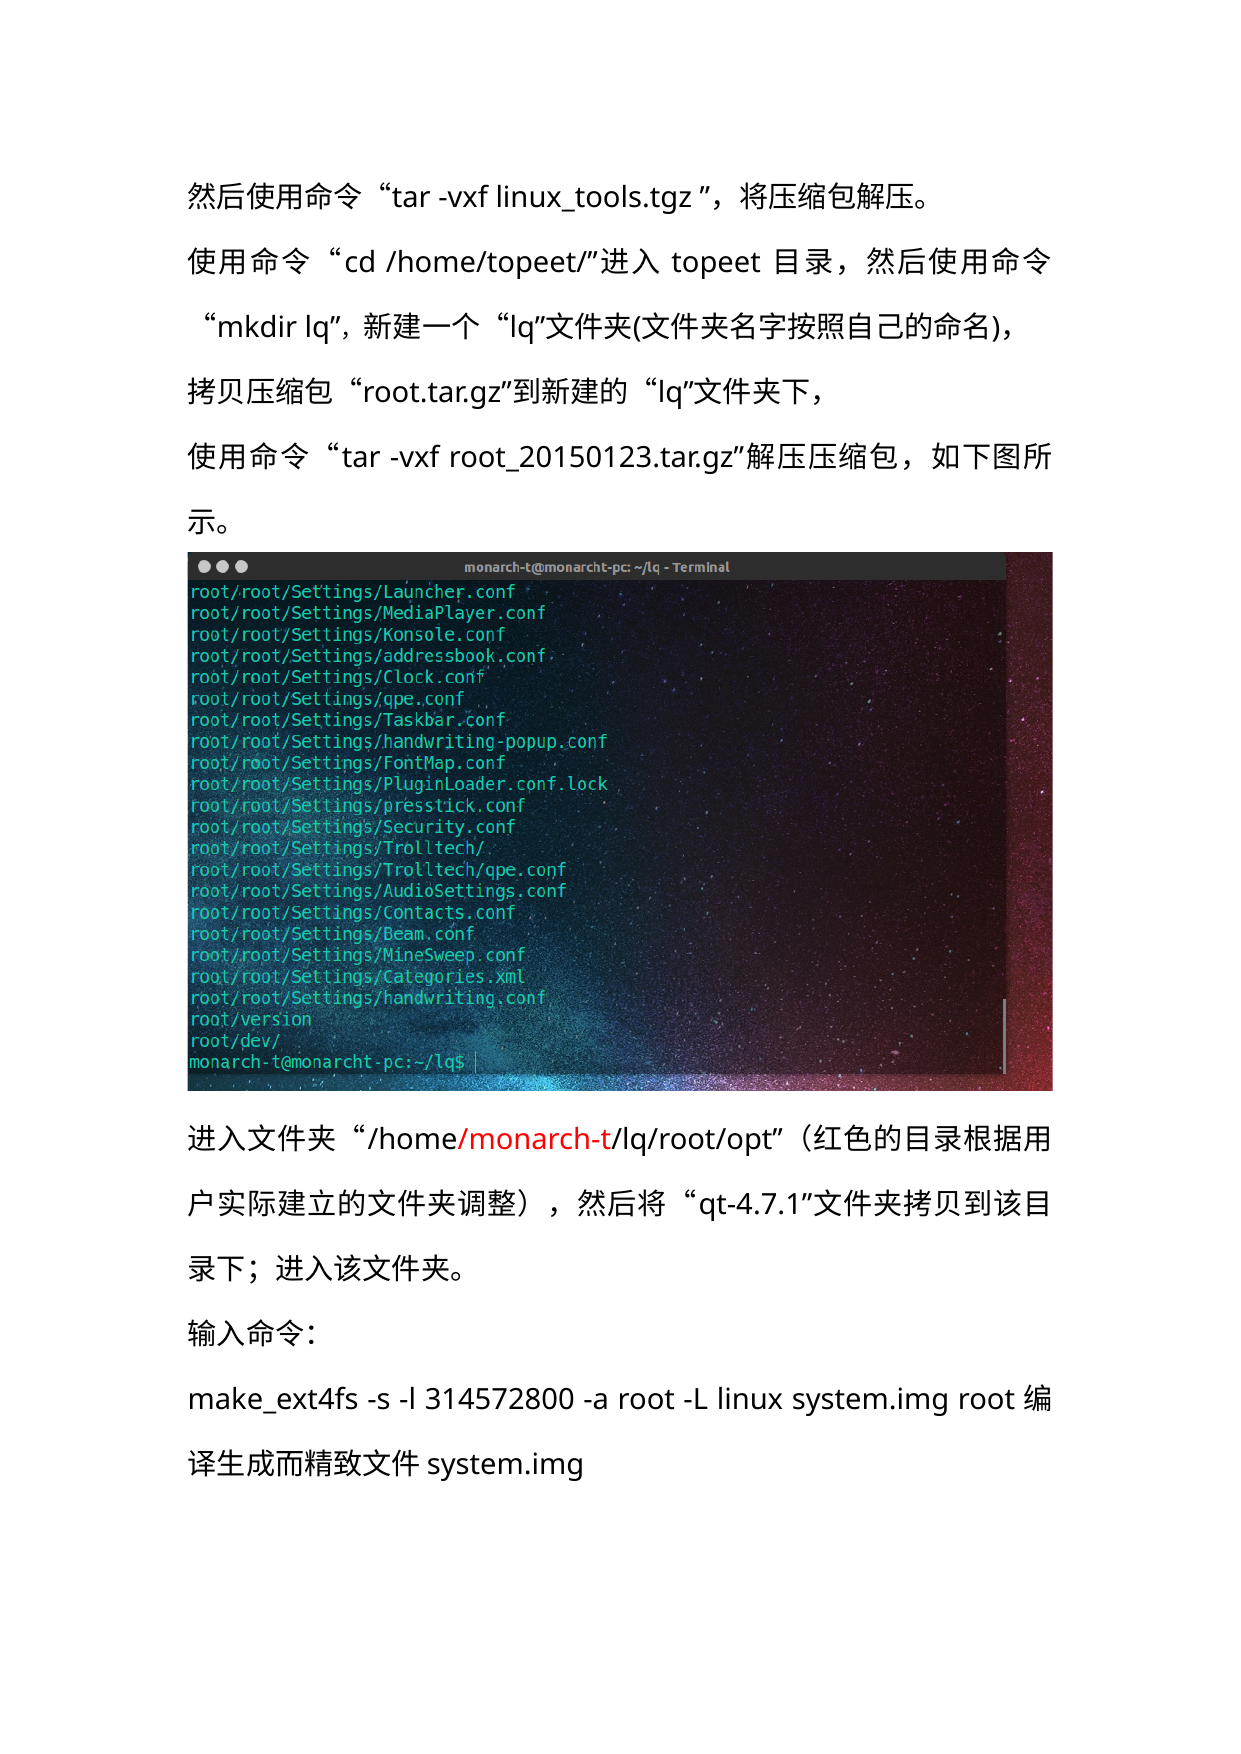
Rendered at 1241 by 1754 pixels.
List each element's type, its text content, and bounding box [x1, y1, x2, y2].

text make_ext4fs -s -l 314572800 -a root -L linux system.img root编译生成而精致文件system.img [187, 1364, 1053, 1494]
text 进入文件夹“/home/monarch-t/lq/root/opt”（红色的目录根据用户实际建立的文件夹调整），然后将“qt-4.7.1”文件夹拷贝到该目录下；进入该文件夹。 [187, 1104, 1053, 1299]
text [187, 162, 1053, 227]
picture [187, 552, 1053, 1091]
text 输入命令： [187, 1299, 1053, 1364]
text 使用命令“cd /home/topeet/”进入 topeet 目录，然后使用命令“mkdir lq”，新建一个“lq”文件夹(文件夹名字按照自己的命名)， 拷贝压缩包“root.tar.gz”到新建的“lq”文件夹下， 使用命令“tar -vxf root_20150123.tar.gz”解压压缩包，如下图所示。 [187, 227, 1053, 552]
